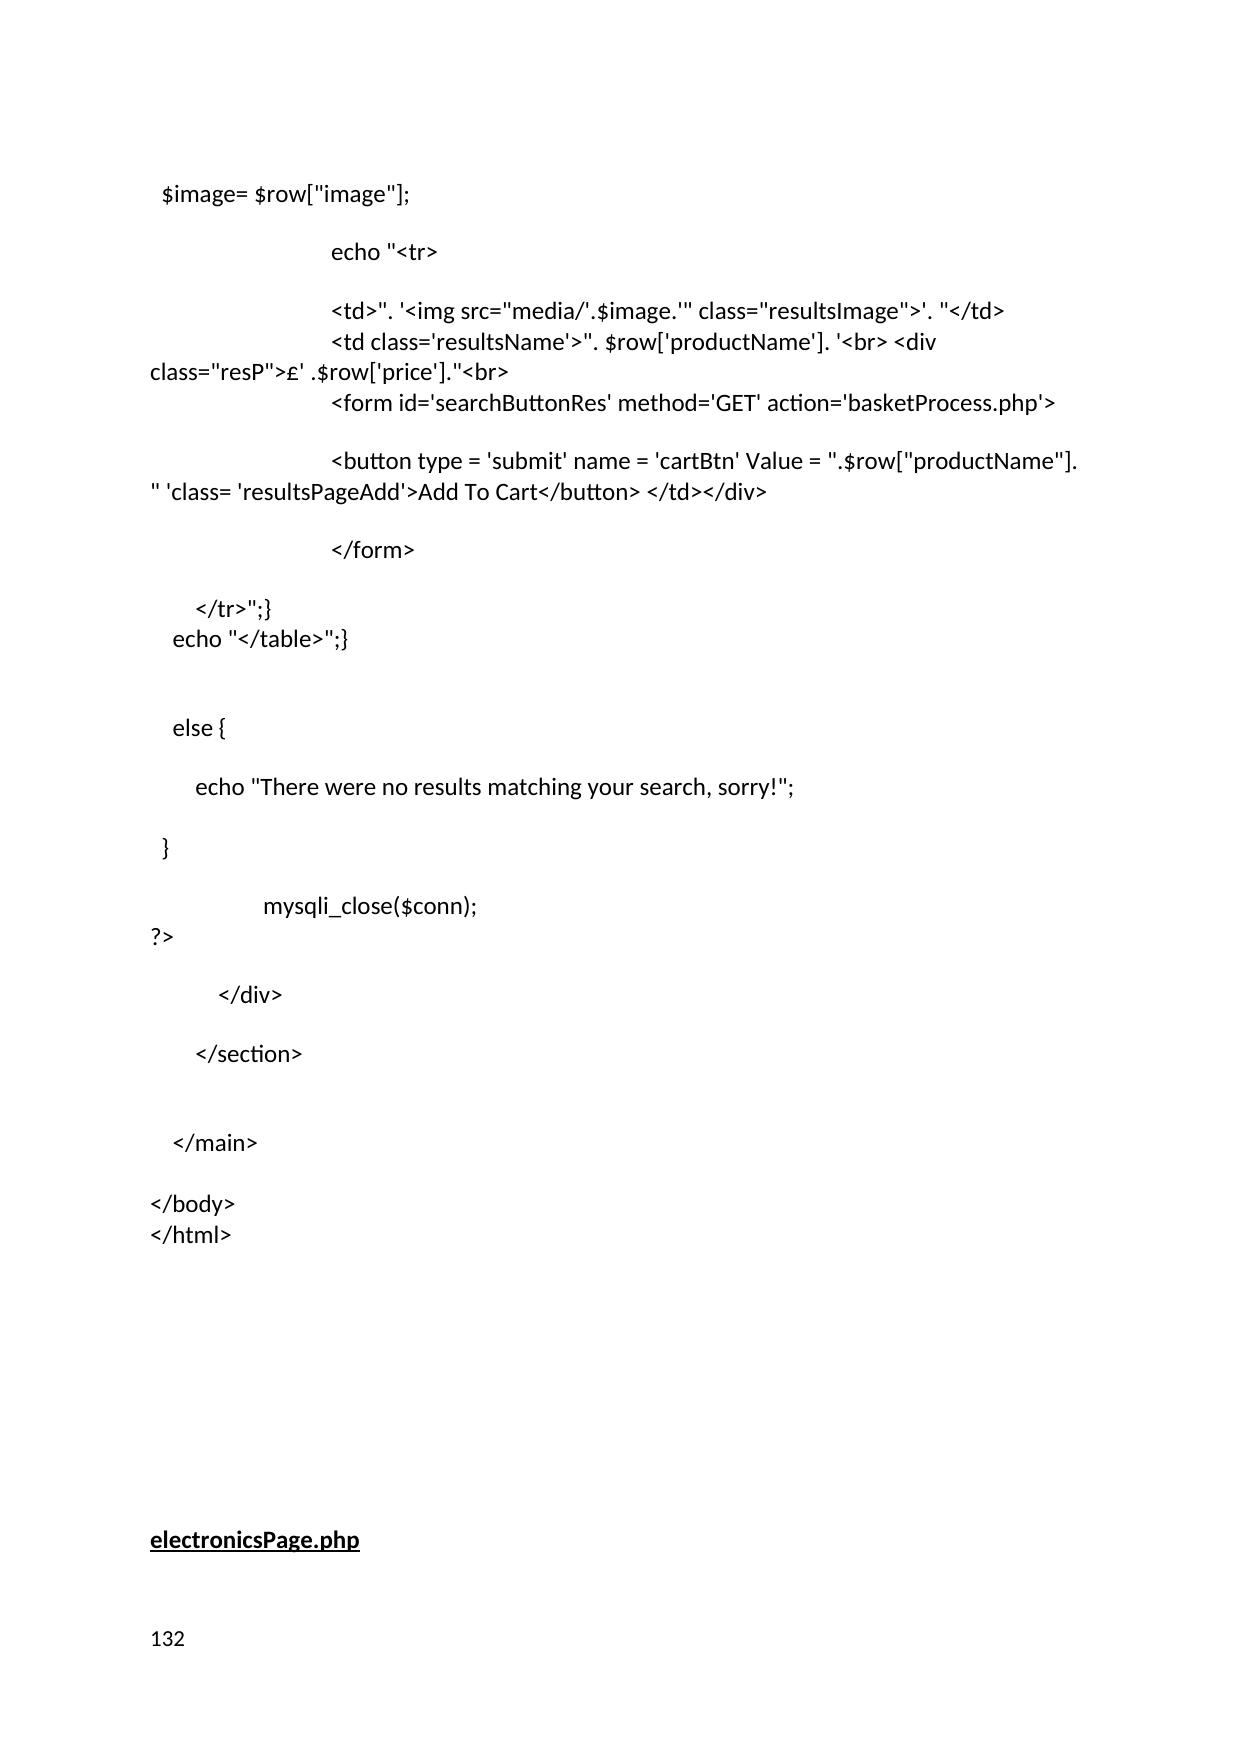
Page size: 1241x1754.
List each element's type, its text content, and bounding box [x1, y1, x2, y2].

text echo "<tr> [150, 237, 1090, 267]
text </html> [150, 1219, 1090, 1249]
text <form id='searchButtonRes' method='GET' action='basketProcess.php'> [150, 387, 1090, 417]
text ?> [150, 921, 1090, 952]
text echo "There were no results matching your search, sorry!"; [150, 771, 1090, 801]
text $image= $row["image"]; [150, 178, 1090, 208]
text <td>". '<img src="media/'.$image.'" class="resultsImage">'. "</td> [150, 295, 1090, 326]
text mysqli_close($conn); [150, 891, 1090, 921]
text electronicsPage.php [150, 1524, 1090, 1554]
text } [150, 832, 1090, 862]
text </section> [150, 1038, 1090, 1069]
text else { [150, 712, 1090, 743]
text echo "</table>";} [150, 623, 1090, 654]
text </body> [150, 1188, 1090, 1219]
text </tr>";} [150, 593, 1090, 623]
text </div> [150, 979, 1090, 1010]
text </main> [150, 1127, 1090, 1158]
text </form> [150, 534, 1090, 565]
text <button type = 'submit' name = 'cartBtn' Value = ".$row["productName"]. " 'class= 'resultsPageAdd'>Add To Cart</button> </td></div> [150, 445, 1090, 506]
text <td class='resultsName'>". $row['productName']. '<br> <div class="resP">£' .$row['price']."<br> [150, 326, 1090, 387]
